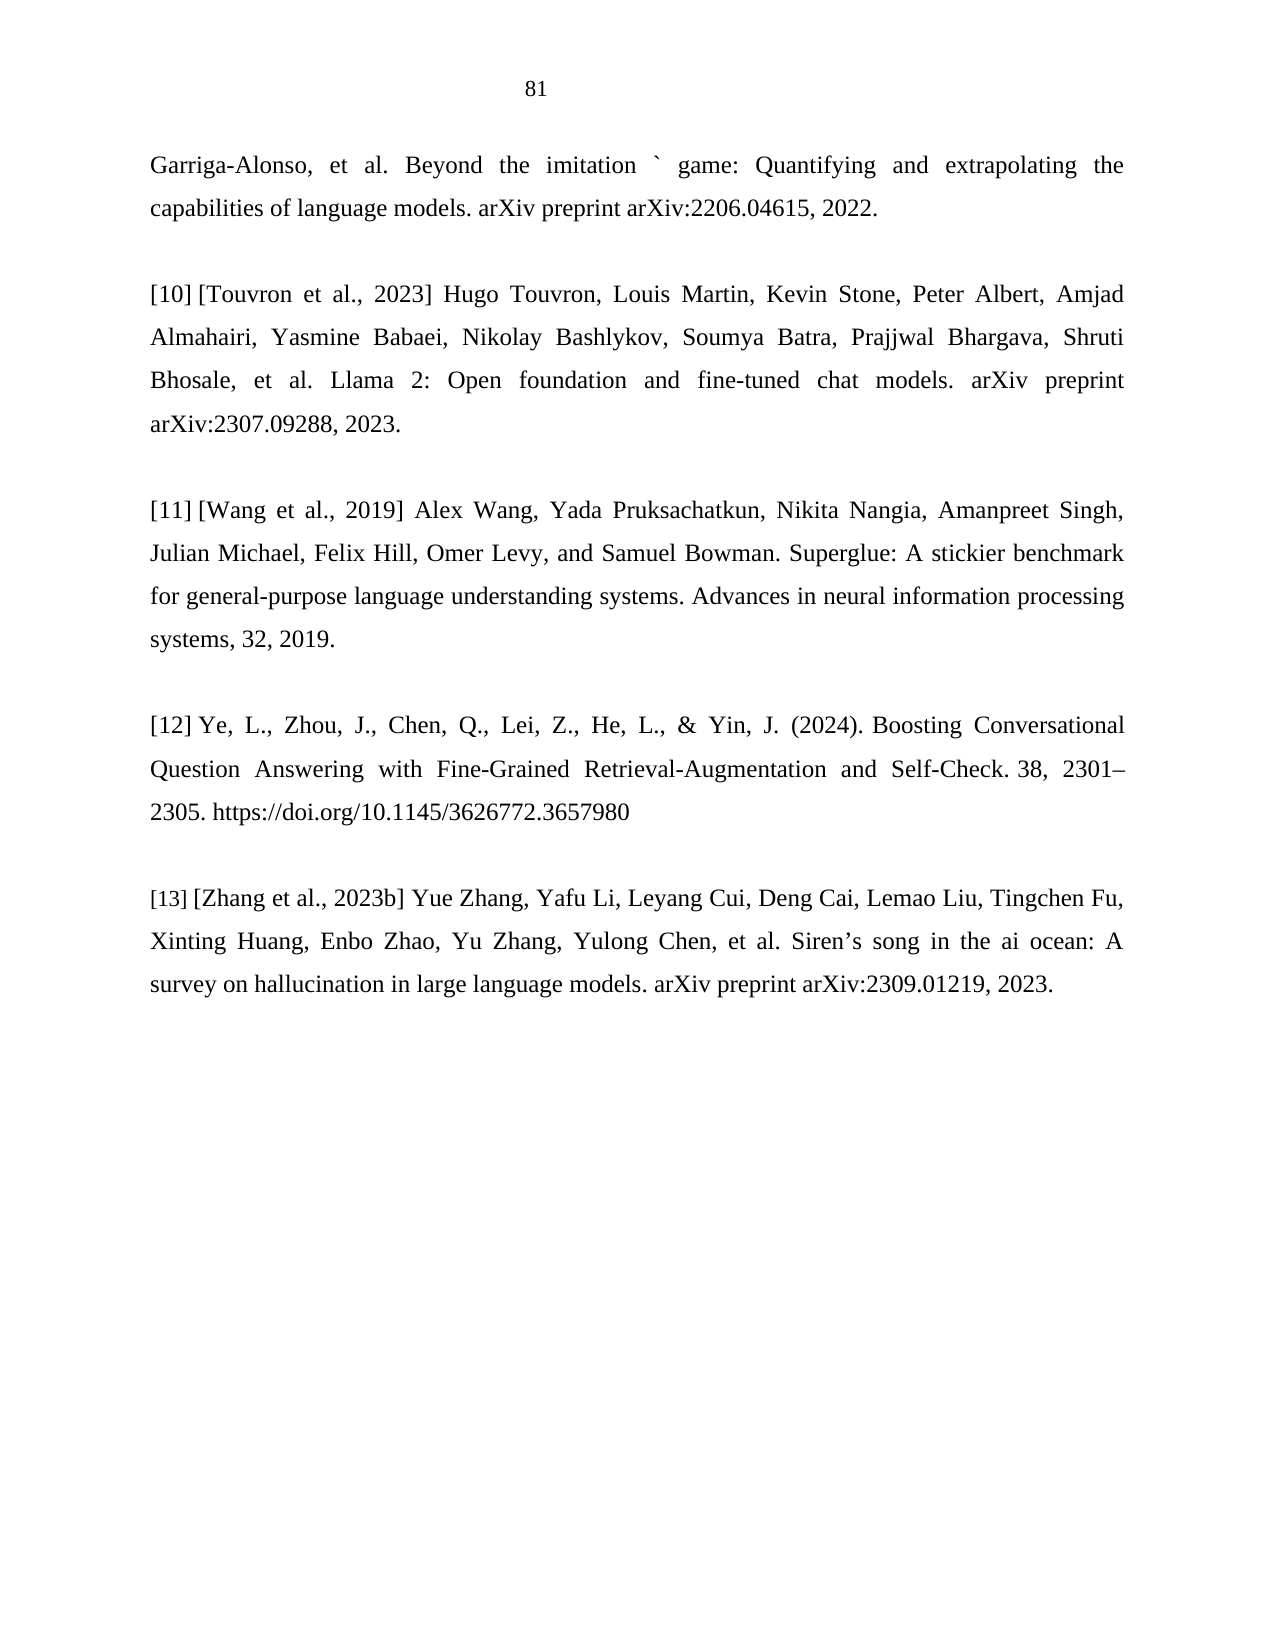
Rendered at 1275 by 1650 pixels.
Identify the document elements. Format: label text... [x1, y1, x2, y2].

list [Zhang et al., 2023b] Yue Zhang, Yafu Li, Leyang Cui, Deng Cai, Lemao Liu, Tingchen Fu, Xinting Huang, Enbo Zhao, Yu Zhang, Yulong Chen, et al. Siren’s song in the ai ocean: A survey on hallucination in large language models. arXiv preprint arXiv:2309.01219, 2023. [150, 883, 1125, 998]
list [Wang et al., 2019] Alex Wang, Yada Pruksachatkun, Nikita Nangia, Amanpreet Singh, Julian Michael, Felix Hill, Omer Levy, and Samuel Bowman. Superglue: A stickier benchmark for general-purpose language understanding systems. Advances in neural information processing systems, 32, 2019. [150, 495, 1125, 653]
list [150, 150, 1125, 222]
list [Touvron et al., 2023] Hugo Touvron, Louis Martin, Kevin Stone, Peter Albert, Amjad Almahairi, Yasmine Babaei, Nikolay Bashlykov, Soumya Batra, Prajjwal Bhargava, Shruti Bhosale, et al. Llama 2: Open foundation and fine-tuned chat models. arXiv preprint arXiv:2307.09288, 2023. [150, 279, 1125, 437]
list Ye, L., Zhou, J., Chen, Q., Lei, Z., He, L., & Yin, J. (2024). Boosting Conversational Question Answering with Fine-Grained Retrieval-Augmentation and Self-Check. 38, 2301–2305. https://doi.org/10.1145/3626772.3657980 [150, 711, 1125, 826]
